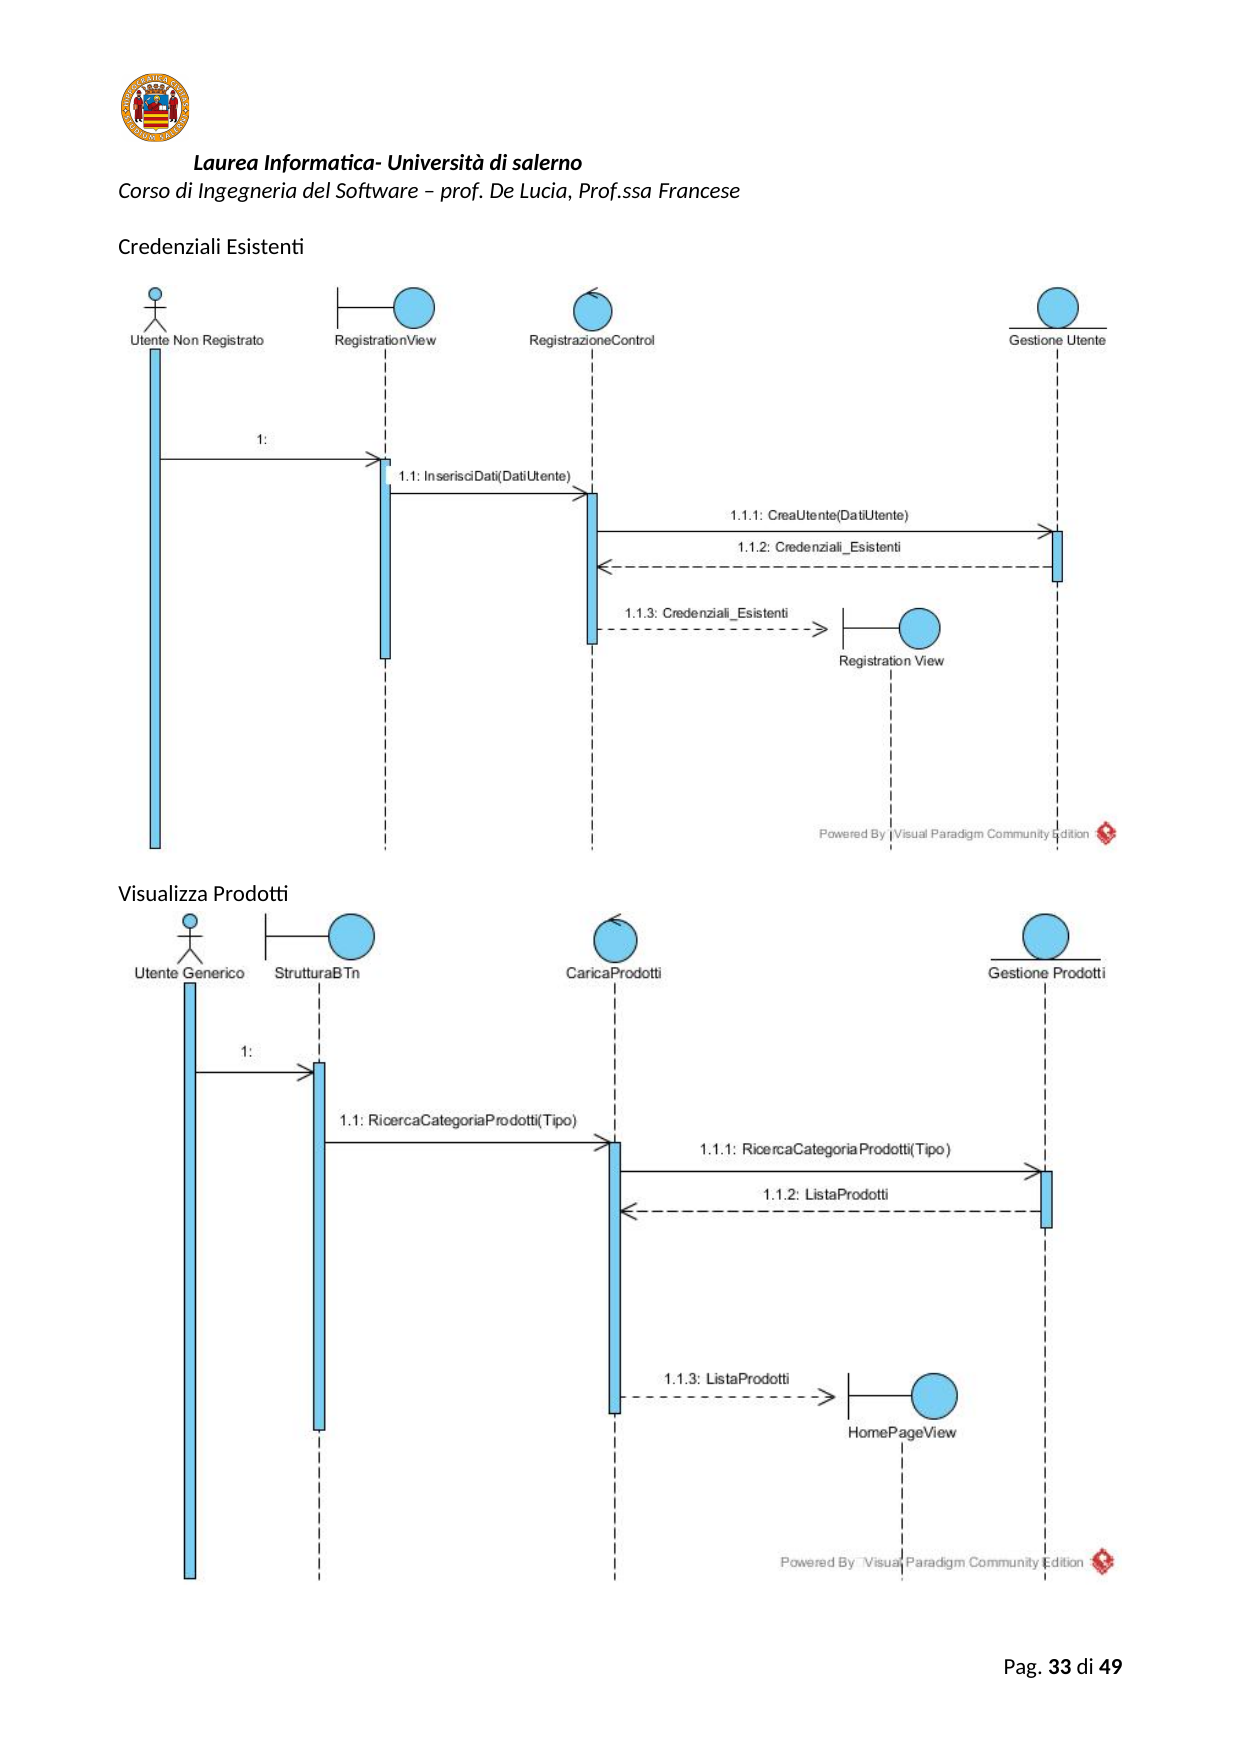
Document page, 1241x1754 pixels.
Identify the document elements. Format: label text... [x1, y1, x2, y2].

text Visualizza Prodotti [118, 879, 1122, 911]
text Credenziali Esistenti [118, 232, 1122, 261]
picture [118, 911, 1123, 1585]
picture [121, 73, 190, 142]
picture [118, 285, 1123, 854]
